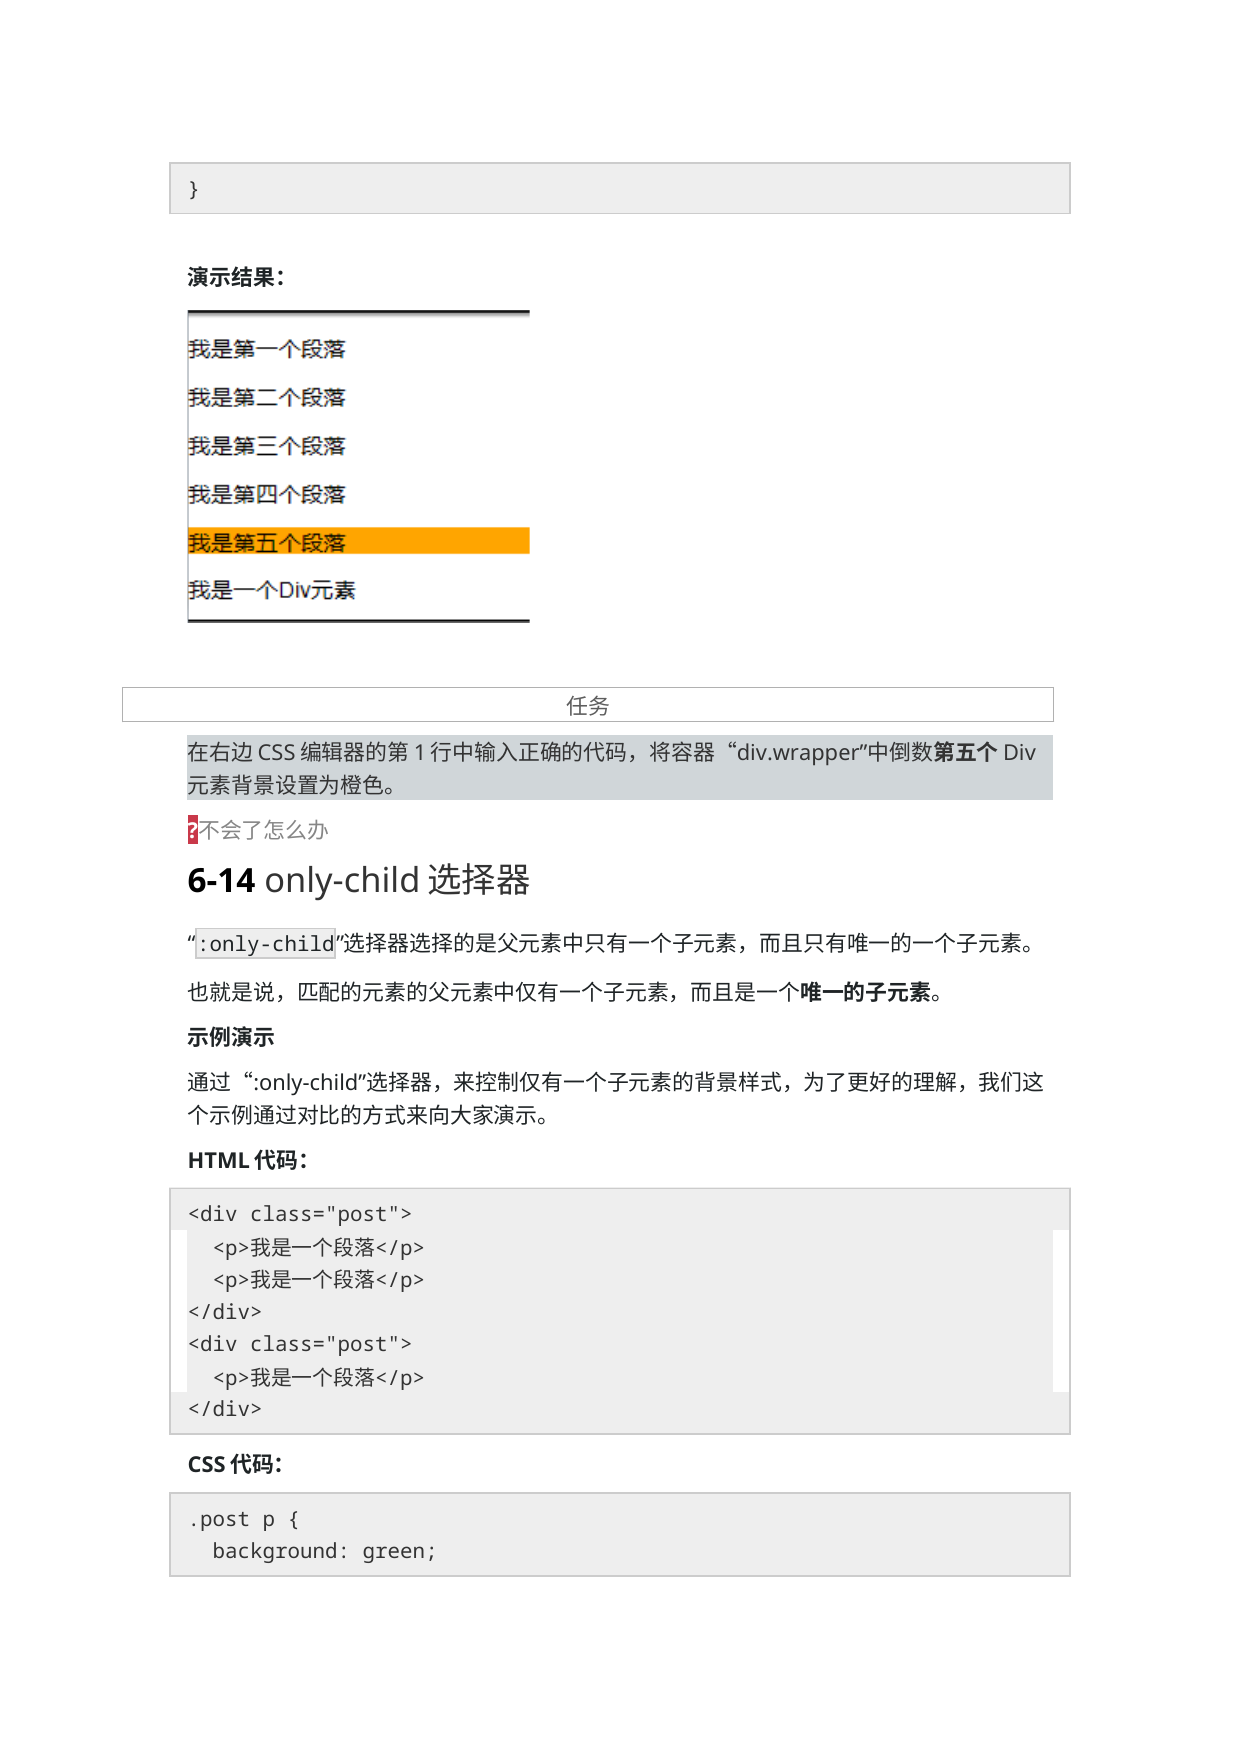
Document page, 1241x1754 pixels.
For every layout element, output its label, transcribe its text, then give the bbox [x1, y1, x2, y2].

text background: green; [171, 1525, 1069, 1575]
text ?不会了怎么办 [187, 812, 1053, 845]
text 通过“:only-child”选择器，来控制仅有一个子元素的背景样式，为了更好的理解，我们这个示例通过对比的方式来向大家演示。 [187, 1065, 1053, 1130]
text 示例演示 [187, 1020, 1053, 1052]
text <div class="post"> [187, 1327, 1053, 1360]
text 在右边CSS编辑器的第1行中输入正确的代码，将容器“div.wrapper”中倒数第五个Div元素背景设置为橙色。 [187, 735, 1053, 800]
text <p>我是一个段落</p> [187, 1262, 1053, 1295]
text </div> [187, 1295, 1053, 1327]
text CSS代码： [187, 1447, 1053, 1480]
text </div> [171, 1382, 1069, 1433]
text HTML代码： [187, 1142, 1053, 1175]
text “:only-child”选择器选择的是父元素中只有一个子元素，而且只有唯一的一个子元素。也就是说，匹配的元素的父元素中仅有一个子元素，而且是一个唯一的子元素。 [187, 910, 1053, 1007]
text .post p { [171, 1494, 1069, 1525]
text <div class="post"> [171, 1189, 1069, 1230]
text <p>我是一个段落</p> [187, 1230, 1053, 1262]
subtitle 6-14 only-child选择器 [187, 845, 1053, 910]
picture [187, 310, 530, 623]
text } [171, 164, 1069, 213]
text 演示结果： [187, 227, 1053, 292]
subtitle 任务 [123, 688, 1053, 721]
text <p>我是一个段落</p> [187, 1360, 1053, 1382]
